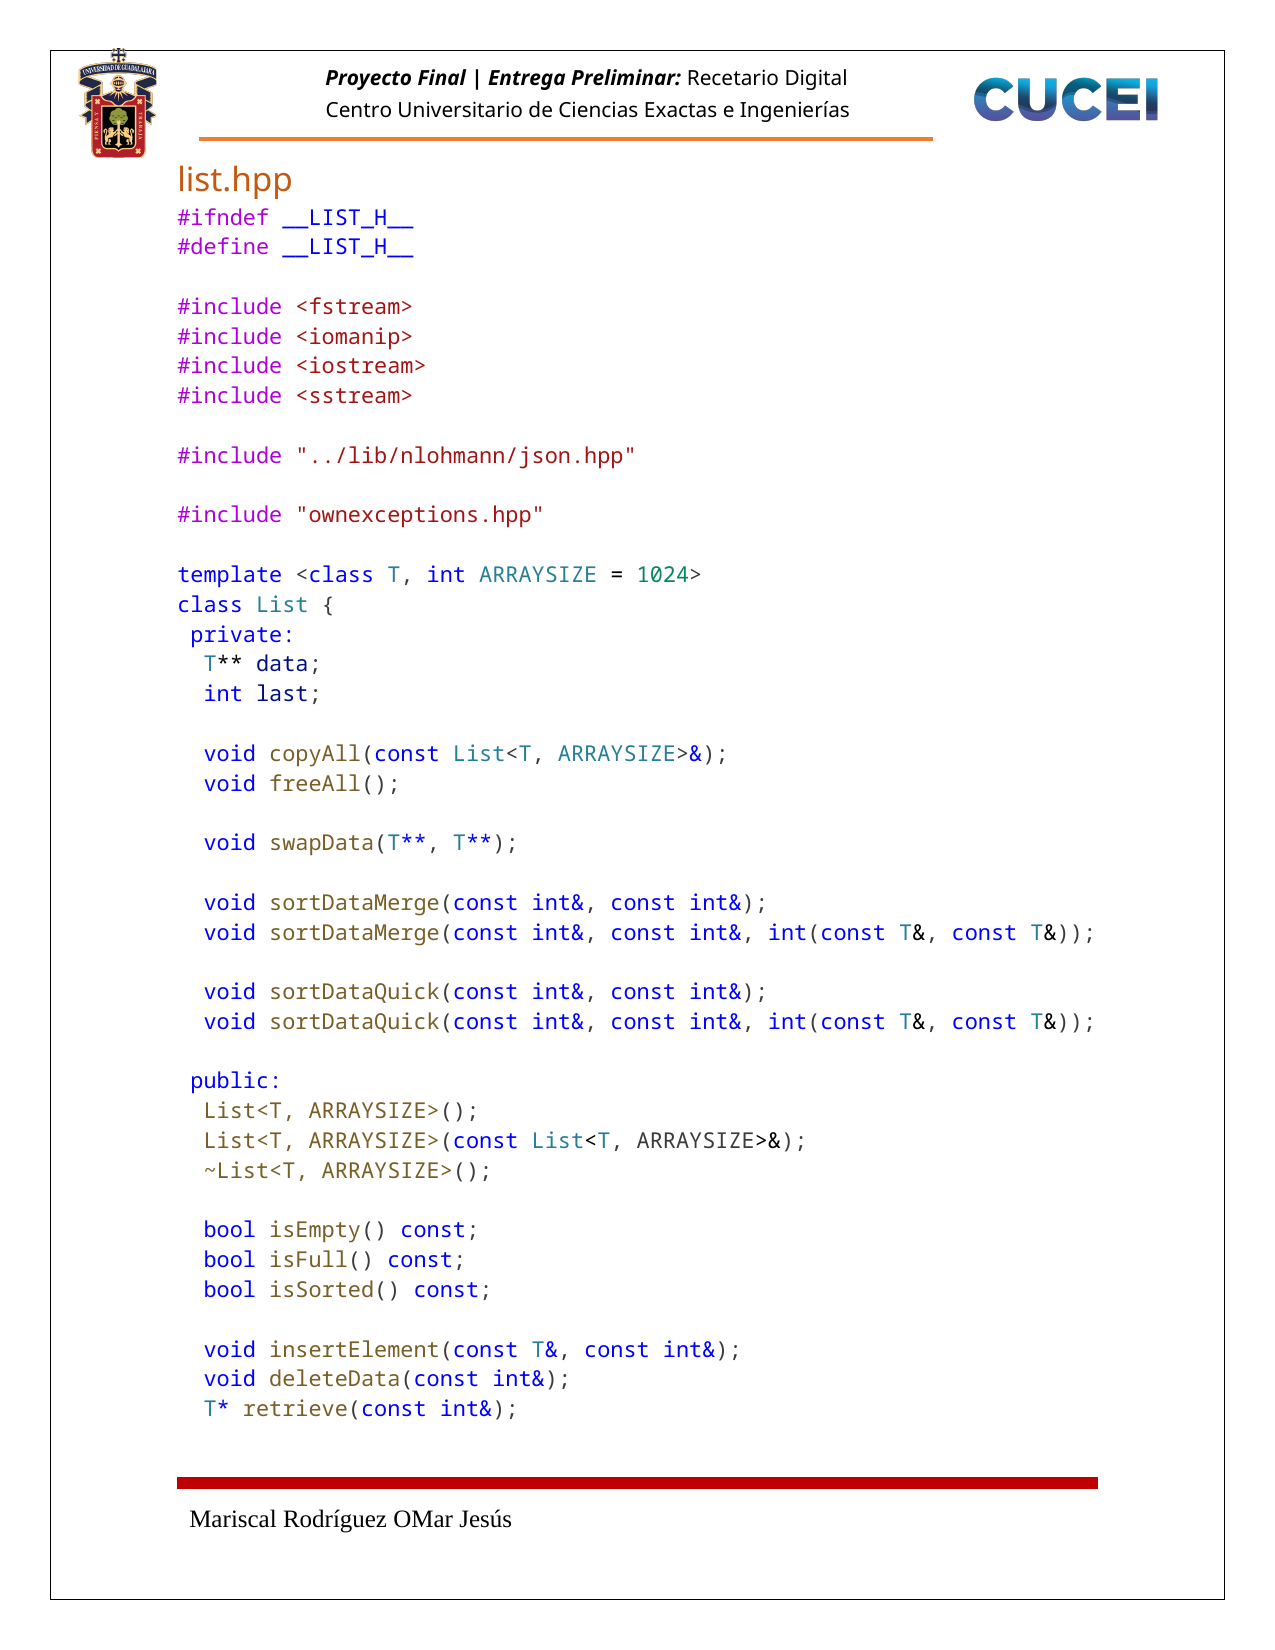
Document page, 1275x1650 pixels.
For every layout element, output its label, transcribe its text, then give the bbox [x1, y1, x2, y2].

text #include "../lib/nlohmann/json.hpp" [177, 440, 1098, 469]
text #include <sstream> [177, 380, 1098, 410]
text void swapData(T**, T**); [177, 827, 1098, 857]
text void sortDataQuick(const int&, const int&, int(const T&, const T&)); [177, 1006, 1098, 1036]
text List<T, ARRAYSIZE>(); [177, 1095, 1098, 1125]
text #include <iostream> [177, 350, 1098, 380]
text #define __LIST_H__ [177, 231, 1098, 261]
text #include <iomanip> [177, 321, 1098, 350]
text private: [177, 618, 1098, 648]
text void insertElement(const T&, const int&); [177, 1333, 1098, 1363]
text int last; [177, 678, 1098, 708]
text #ifndef __LIST_H__ [177, 201, 1098, 231]
text ~List<T, ARRAYSIZE>(); [177, 1155, 1098, 1184]
subtitle list.hpp [177, 156, 1098, 201]
text bool isEmpty() const; [177, 1214, 1098, 1244]
text void copyAll(const List<T, ARRAYSIZE>&); [177, 738, 1098, 767]
text bool isSorted() const; [177, 1274, 1098, 1304]
text void deleteData(const int&); [177, 1363, 1098, 1393]
text void sortDataQuick(const int&, const int&); [177, 976, 1098, 1006]
text template <class T, int ARRAYSIZE = 1024> [177, 559, 1098, 589]
text void sortDataMerge(const int&, const int&); [177, 887, 1098, 916]
text class List { [177, 589, 1098, 618]
text bool isFull() const; [177, 1244, 1098, 1274]
text T** data; [177, 648, 1098, 678]
text void sortDataMerge(const int&, const int&, int(const T&, const T&)); [177, 916, 1098, 946]
text #include <fstream> [177, 291, 1098, 321]
text List<T, ARRAYSIZE>(const List<T, ARRAYSIZE>&); [177, 1125, 1098, 1155]
text void freeAll(); [177, 767, 1098, 797]
text #include "ownexceptions.hpp" [177, 499, 1098, 529]
picture [967, 64, 1191, 123]
picture [78, 48, 157, 158]
text T* retrieve(const int&); [177, 1393, 1098, 1423]
text public: [177, 1065, 1098, 1095]
